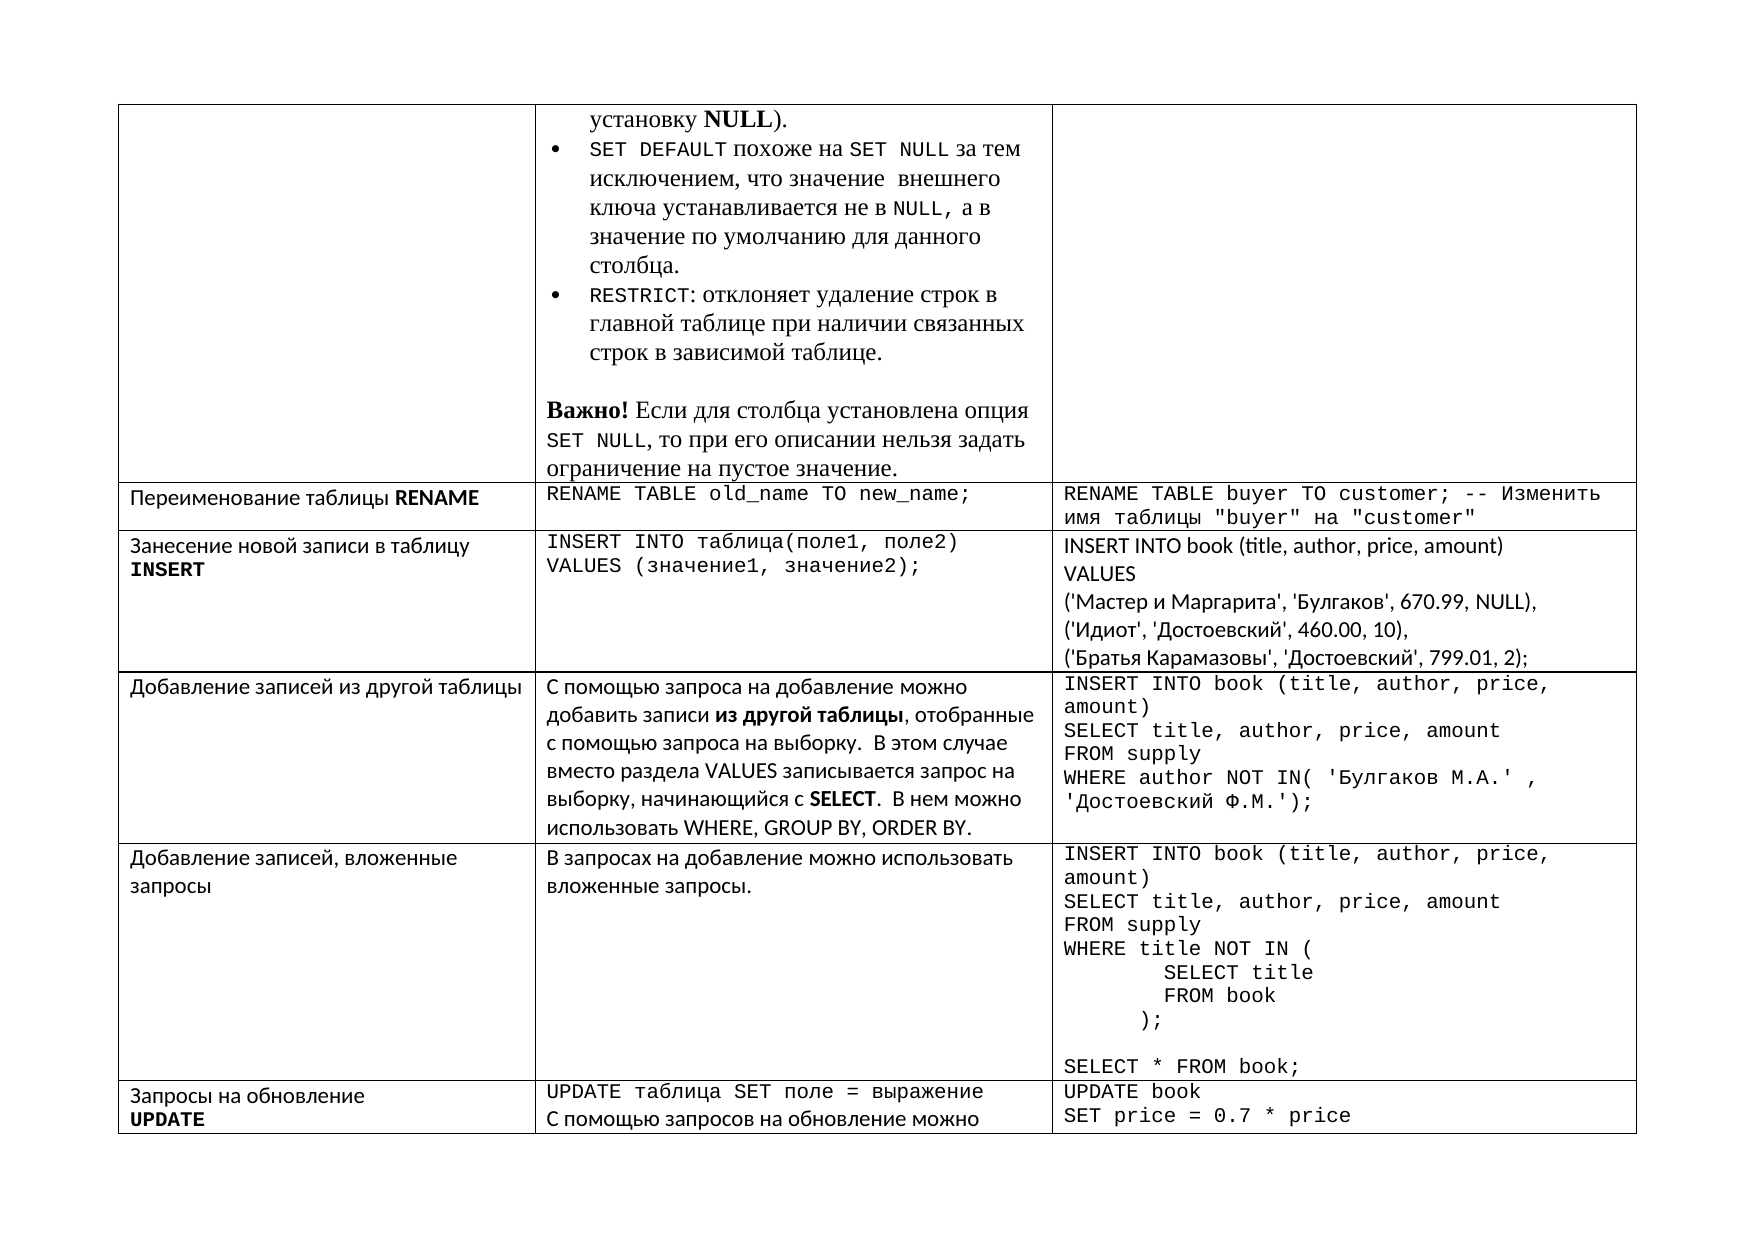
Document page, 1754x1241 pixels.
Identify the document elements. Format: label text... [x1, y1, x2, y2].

table_cell RENAME TABLE buyer TO customer; -- Изменить имя таблицы "buyer" на "customer" [1053, 483, 1636, 530]
table_cell RENAME TABLE old_name TO new_name; [536, 483, 1052, 530]
table_cell INSERT INTO book (title, author, price, amount) SELECT title, author, price, amount FROM supply WHERE author NOT IN( 'Булгаков М.А.' , 'Достоевский Ф.М.'); [1053, 673, 1636, 842]
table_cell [536, 1081, 1052, 1133]
table_cell Добавление записей, вложенные запросы [119, 844, 535, 1080]
table_cell С помощью запроса на добавление можно добавить записи из другой таблицы, отобранные с помощью запроса на выборку. В этом случае вместо раздела VALUES записывается запрос на выборку, начинающийся с SELECT. В нем можно использовать WHERE, GROUP BY, ORDER BY. [536, 673, 1052, 842]
table_cell Занесение новой записи в таблицу INSERT [119, 531, 535, 671]
table_cell Добавление записей из другой таблицы [119, 673, 535, 842]
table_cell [1053, 1081, 1636, 1133]
table_cell INSERT INTO book (title, author, price, amount) VALUES ('Мастер и Маргарита', 'Булгаков', 670.99, NULL), ('Идиот', 'Достоевский', 460.00, 10), ('Братья Карамазовы', 'Достоевский', 799.01, 2); [1053, 531, 1636, 671]
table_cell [119, 1081, 535, 1133]
table_cell В запросах на добавление можно использовать вложенные запросы. [536, 844, 1052, 1080]
table_cell INSERT INTO book (title, author, price, amount) SELECT title, author, price, amount FROM supply WHERE title NOT IN ( SELECT title FROM book ); SELECT * FROM book; [1053, 844, 1636, 1080]
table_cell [1053, 105, 1636, 482]
table_cell INSERT INTO таблица(поле1, поле2) VALUES (значение1, значение2); [536, 531, 1052, 671]
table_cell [536, 105, 1052, 482]
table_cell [119, 105, 535, 482]
table_cell Переименование таблицы RENAME [119, 483, 535, 530]
